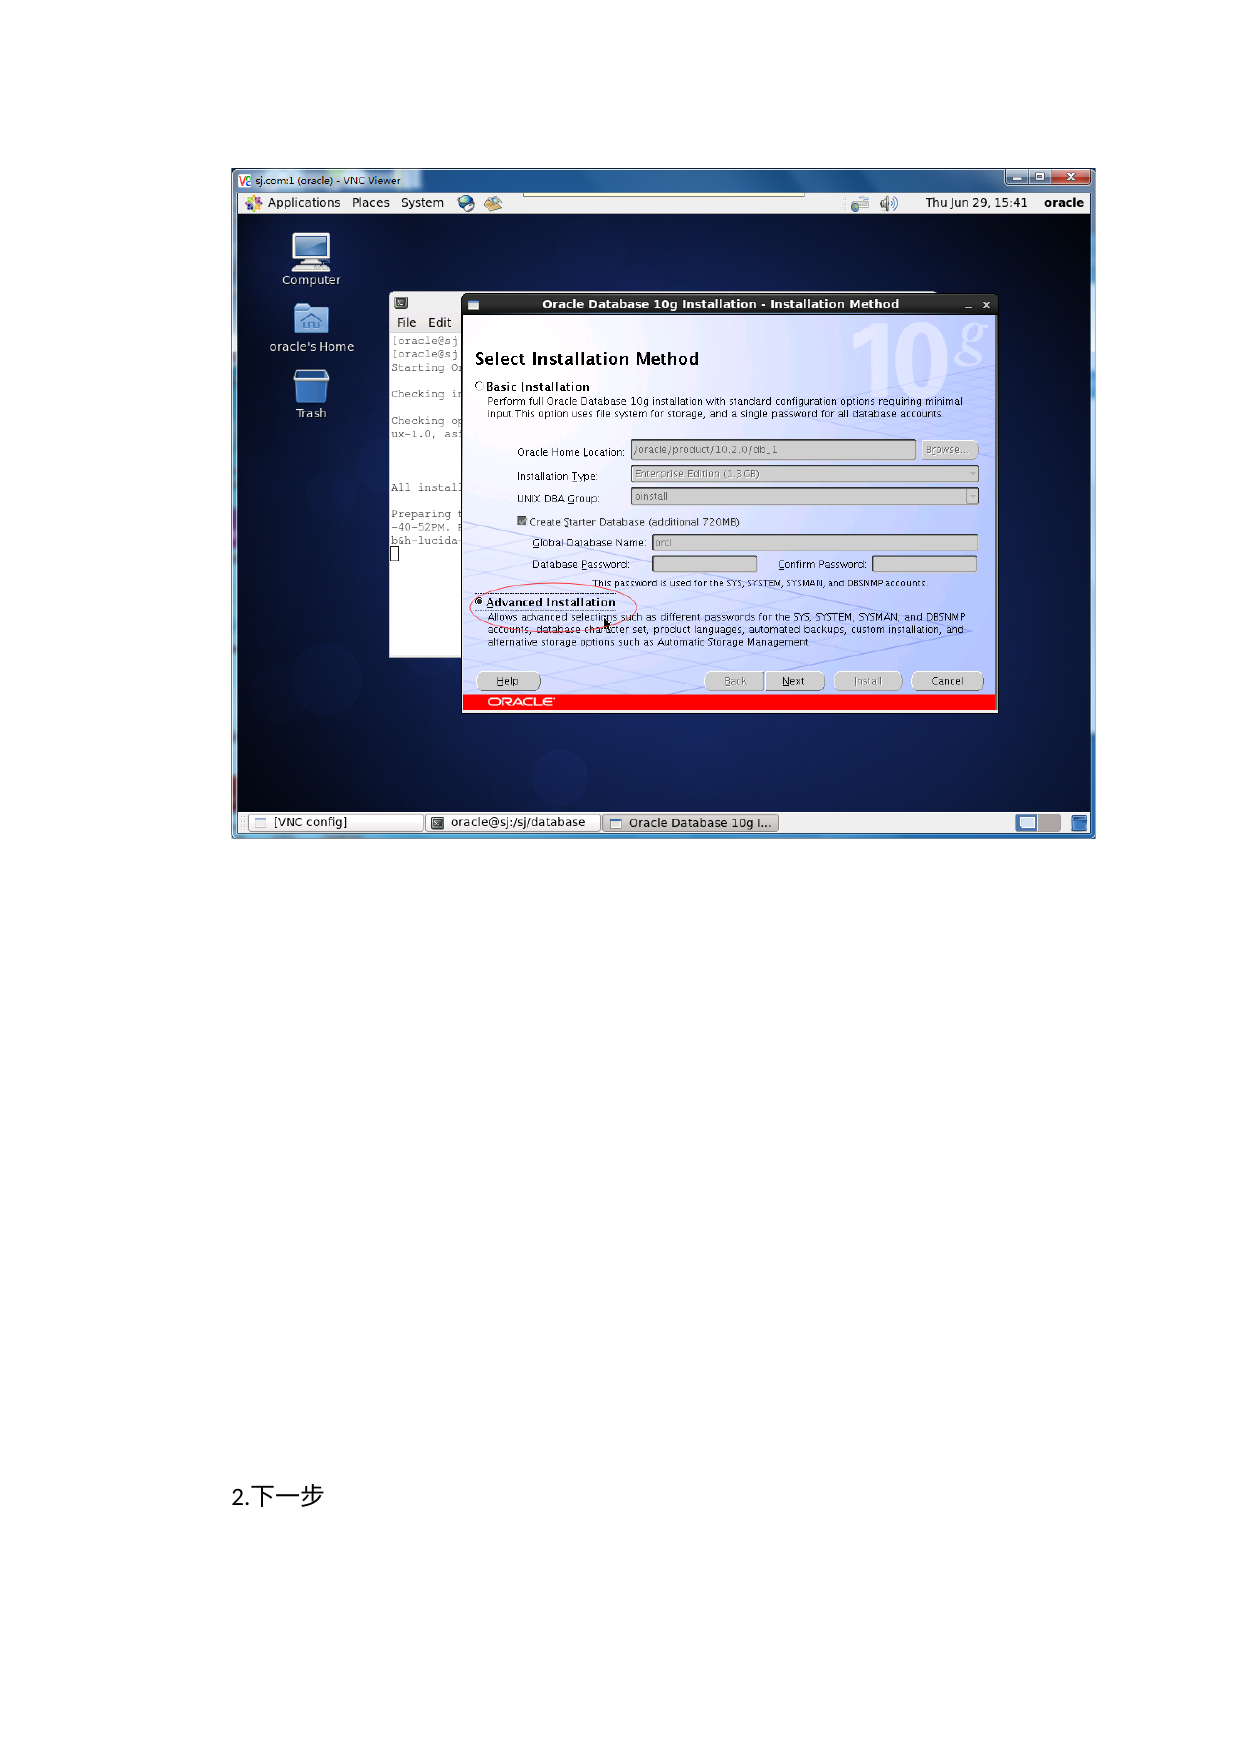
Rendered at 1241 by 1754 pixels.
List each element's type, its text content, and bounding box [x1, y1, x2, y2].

picture [231, 168, 1096, 839]
text 2.下一步 [187, 1462, 1053, 1527]
